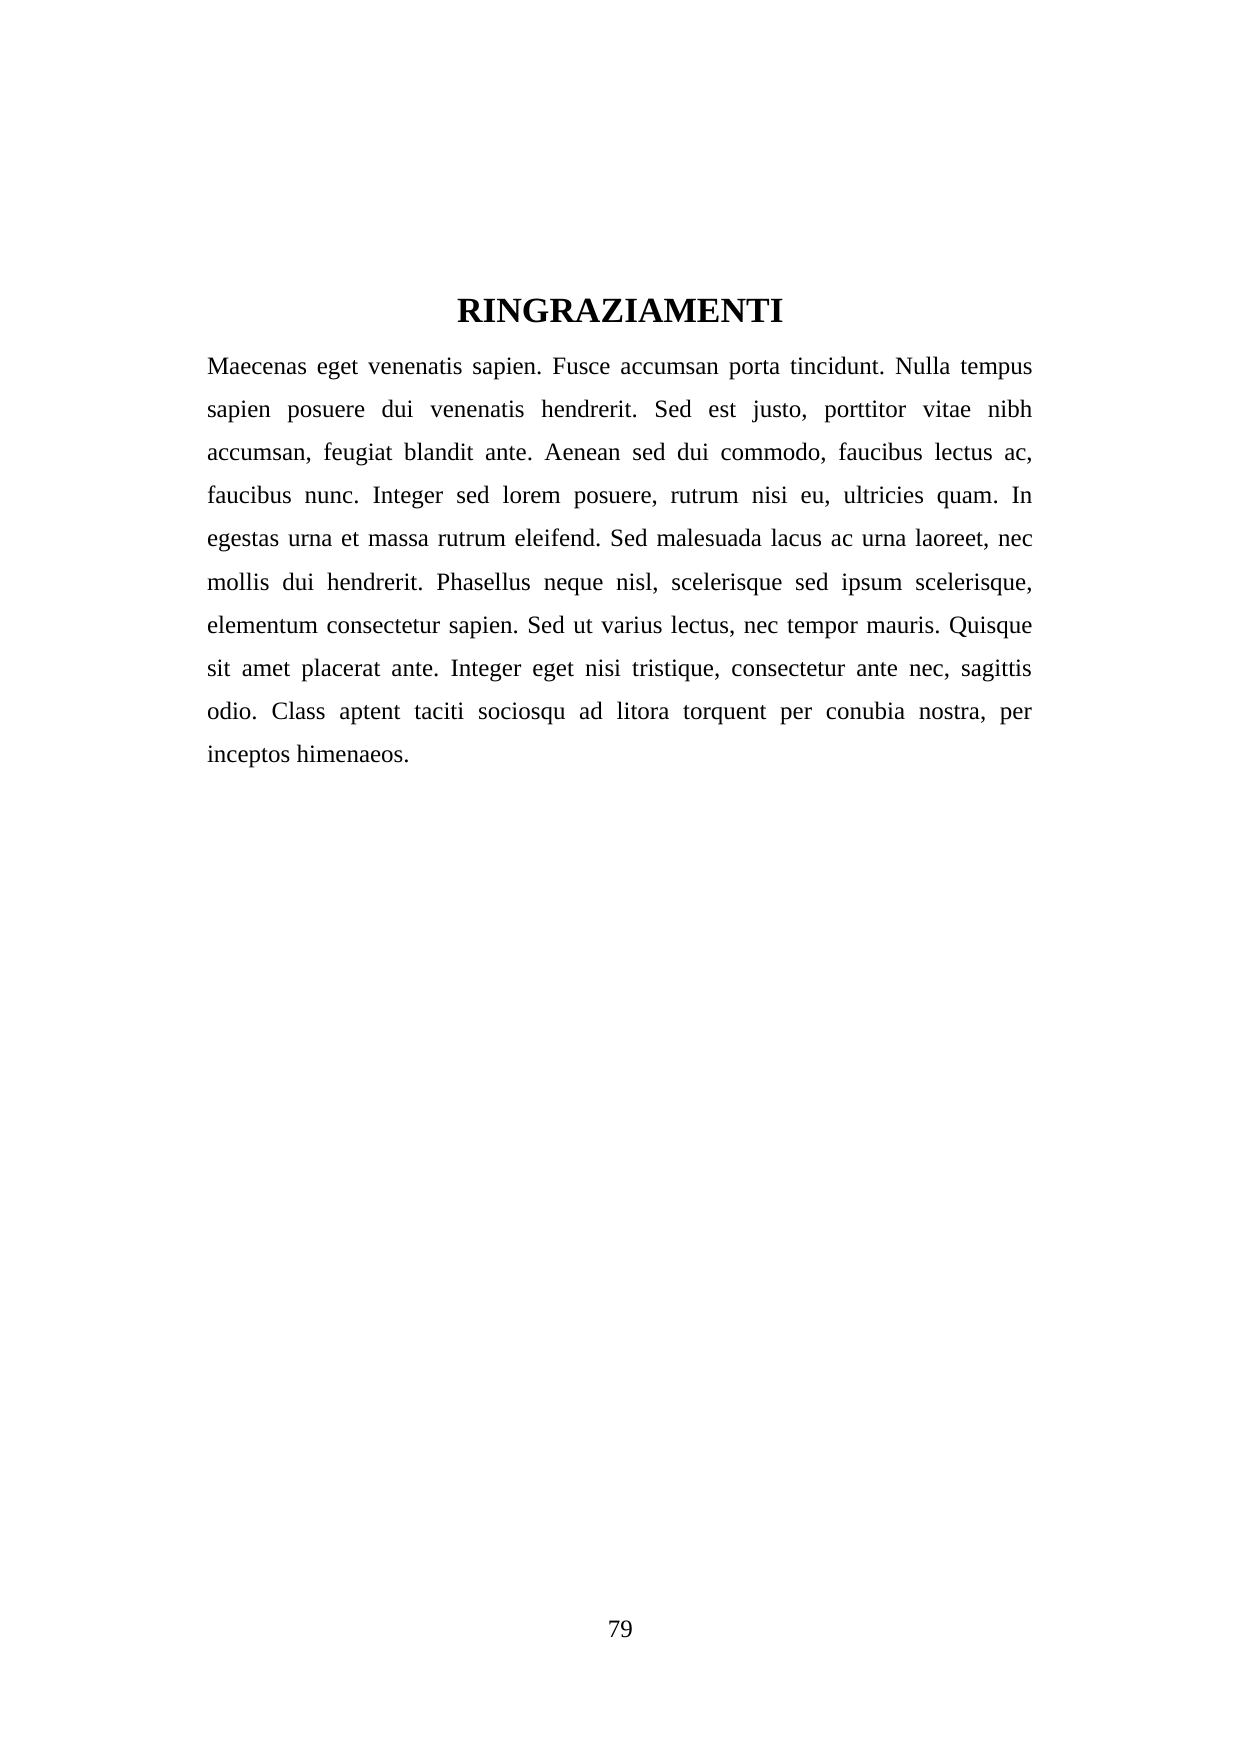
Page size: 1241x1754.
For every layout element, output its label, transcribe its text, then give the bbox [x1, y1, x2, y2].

text Maecenas eget venenatis sapien. Fusce accumsan porta tincidunt. Nulla tempus sapien posuere dui venenatis hendrerit. Sed est justo, porttitor vitae nibh accumsan, feugiat blandit ante. Aenean sed dui commodo, faucibus lectus ac, faucibus nunc. Integer sed lorem posuere, rutrum nisi eu, ultricies quam. In egestas urna et massa rutrum eleifend. Sed malesuada lacus ac urna laoreet, nec mollis dui hendrerit. Phasellus neque nisl, scelerisque sed ipsum scelerisque, elementum consectetur sapien. Sed ut varius lectus, nec tempor mauris. Quisque sit amet placerat ante. Integer eget nisi tristique, consectetur ante nec, sagittis odio. Class aptent taciti sociosqu ad litora torquent per conubia nostra, per inceptos himenaeos. [207, 351, 1033, 768]
subtitle RINGRAZIAMENTI [207, 290, 1033, 331]
